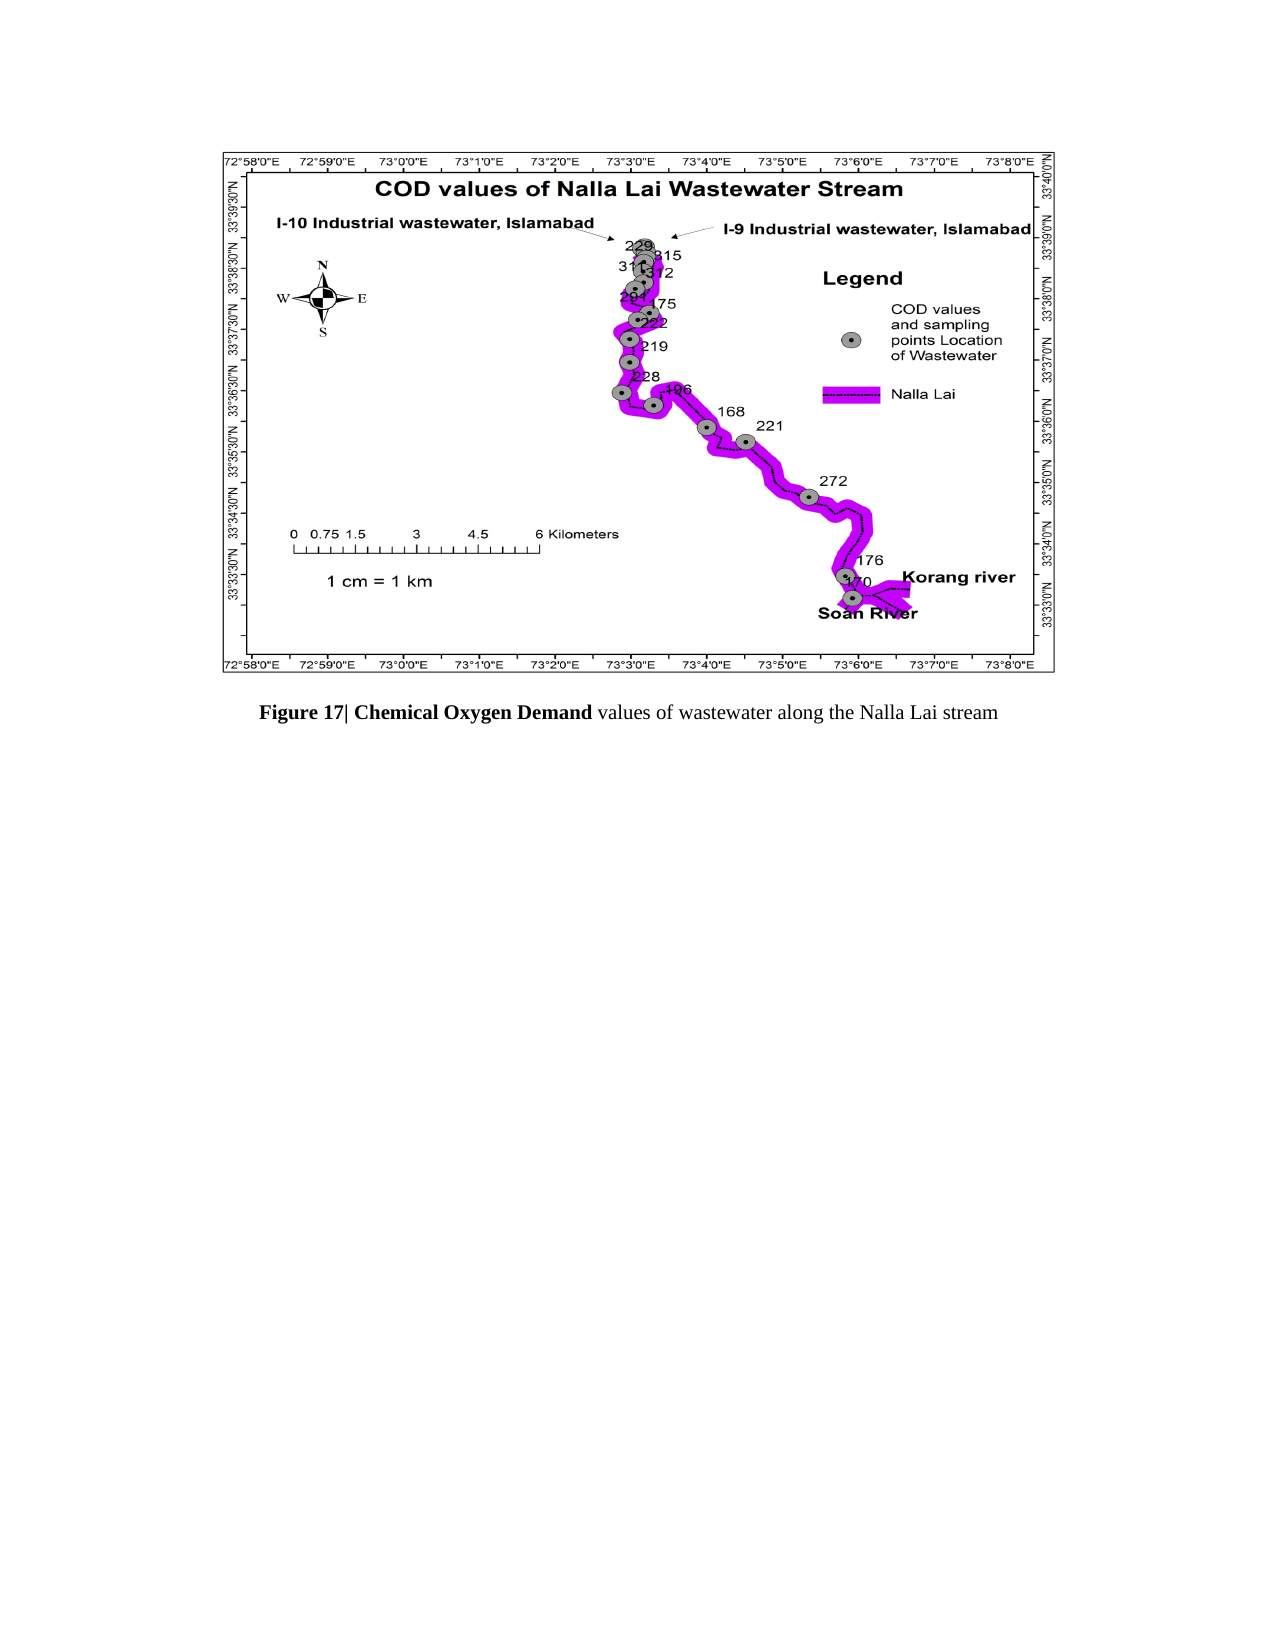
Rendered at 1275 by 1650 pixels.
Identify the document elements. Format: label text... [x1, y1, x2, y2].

picture [216, 150, 1059, 675]
text Figure 17| Chemical Oxygen Demand values of wastewater along the Nalla Lai stream [150, 700, 1107, 724]
